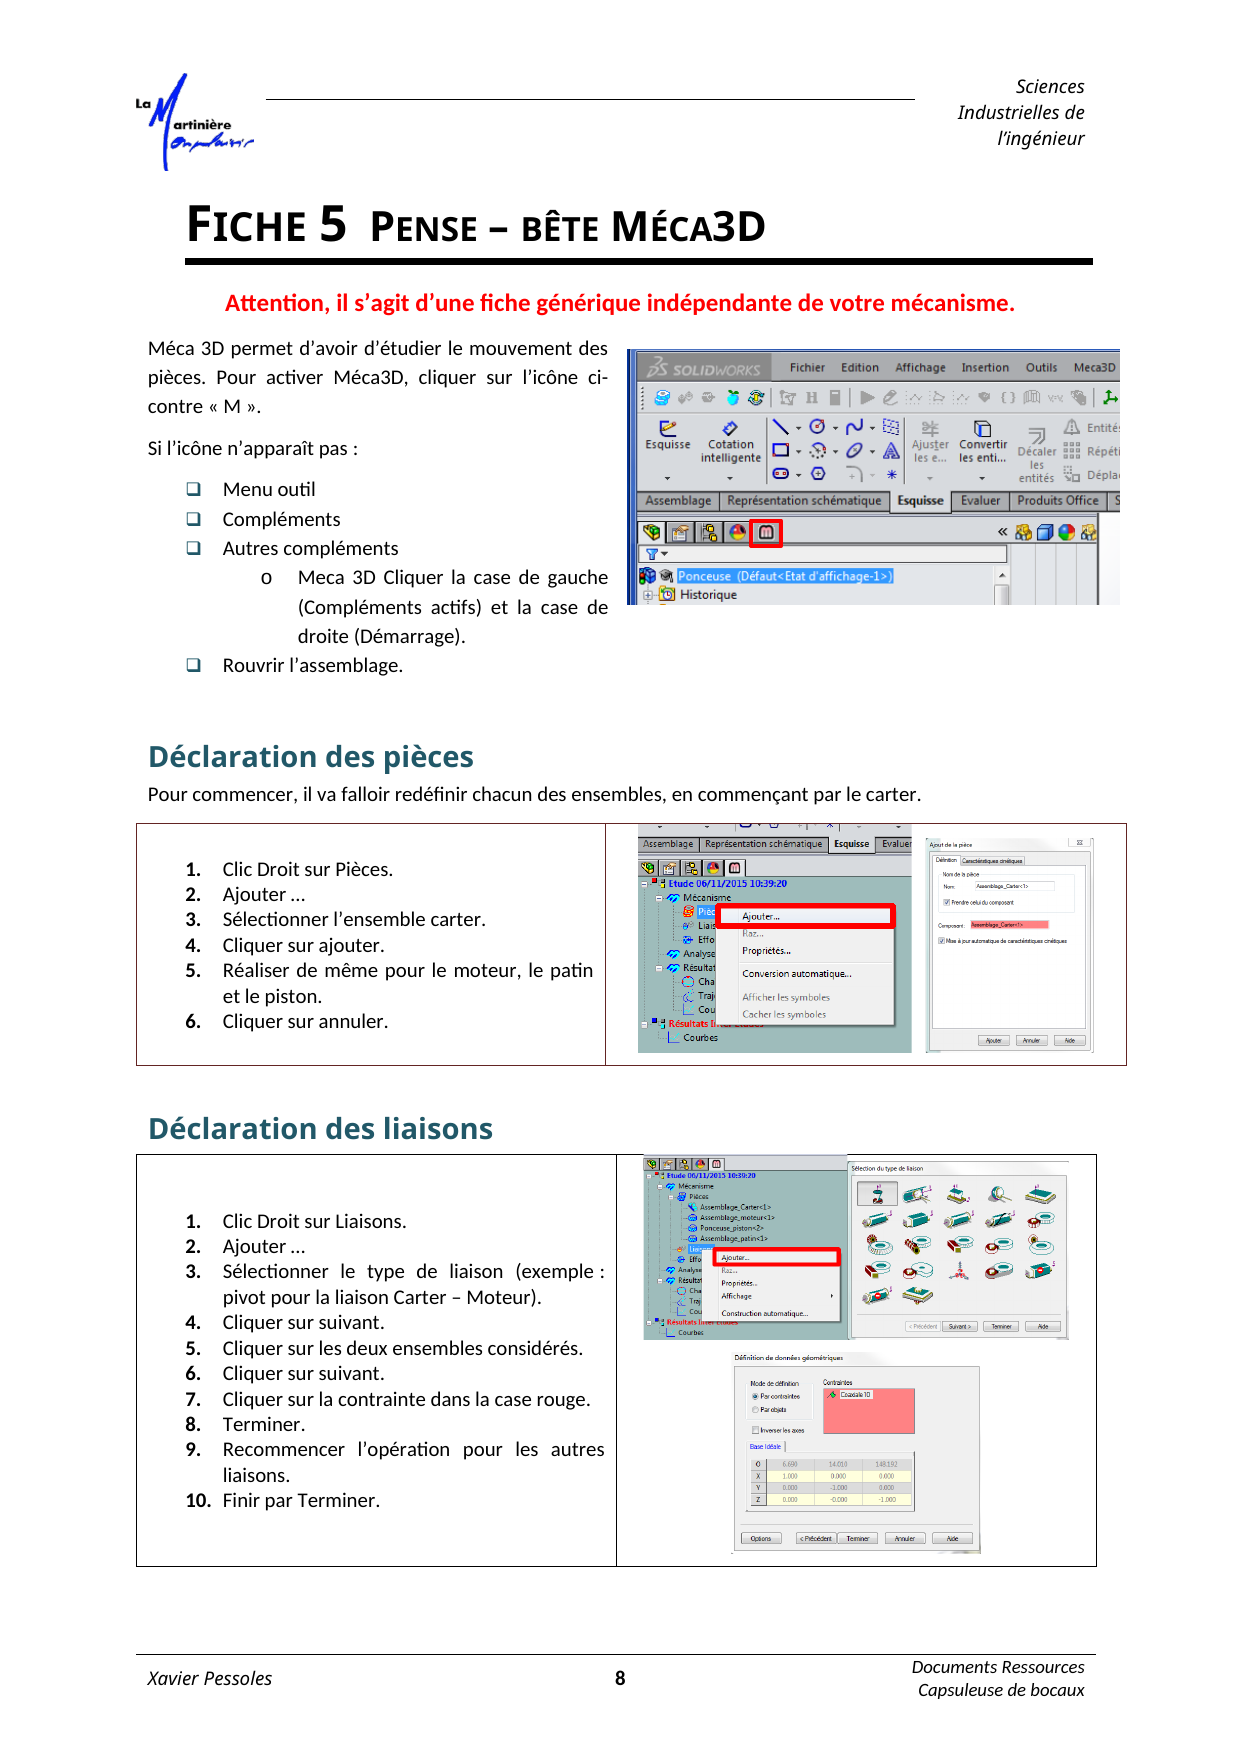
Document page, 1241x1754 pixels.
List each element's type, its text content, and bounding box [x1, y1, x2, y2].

table_header Clic Droit sur Liaisons. Ajouter … Sélectionner le type de liaison (exemple : pivot pour la liaison Carter – Moteur). Cliquer sur suivant. Cliquer sur les deux ensembles considérés. Cliquer sur suivant. Cliquer sur la contrainte dans la case rouge. Terminer. Recommencer l’opération pour les autres liaisons. Finir par Terminer. [137, 1155, 616, 1566]
table_header Clic Droit sur Pièces. Ajouter … Sélectionner l’ensemble carter. Cliquer sur ajouter. Réaliser de même pour le moteur, le patin et le piston. Cliquer sur annuler. [137, 824, 605, 1065]
text Méca 3D permet d’avoir d’étudier le mouvement des pièces. Pour activer Méca3D, cliquer sur l’icône ci-contre « M ». [148, 335, 1093, 419]
picture [136, 73, 254, 171]
picture [731, 1352, 981, 1554]
text Si l’icône n’apparaît pas : [148, 435, 1093, 460]
subtitle Déclaration des pièces [148, 736, 1093, 776]
table_header [606, 824, 1126, 1065]
text Attention, il s’agit d’une fiche générique indépendante de votre mécanisme. [148, 287, 1093, 318]
picture [753, 531, 779, 535]
picture [925, 838, 1094, 1053]
text Pour commencer, il va falloir redéfinir chacun des ensembles, en commençant par le carter. [148, 782, 1093, 807]
picture [627, 531, 749, 535]
list Rouvrir l’assemblage. [185, 653, 1093, 678]
list Meca 3D Cliquer la case de gauche (Compléments actifs) et la case de droite (Démarrage). [260, 564, 1093, 649]
list Menu outil [185, 477, 1093, 502]
subtitle Déclaration des liaisons [148, 1108, 1093, 1148]
table_header [617, 1155, 1096, 1566]
picture [627, 349, 1120, 605]
list Compléments [185, 506, 1093, 531]
picture [643, 1154, 1069, 1340]
list Autres compléments [185, 535, 1093, 560]
subtitle Pense – bête Méca3D [185, 188, 1093, 258]
picture [638, 824, 912, 1053]
